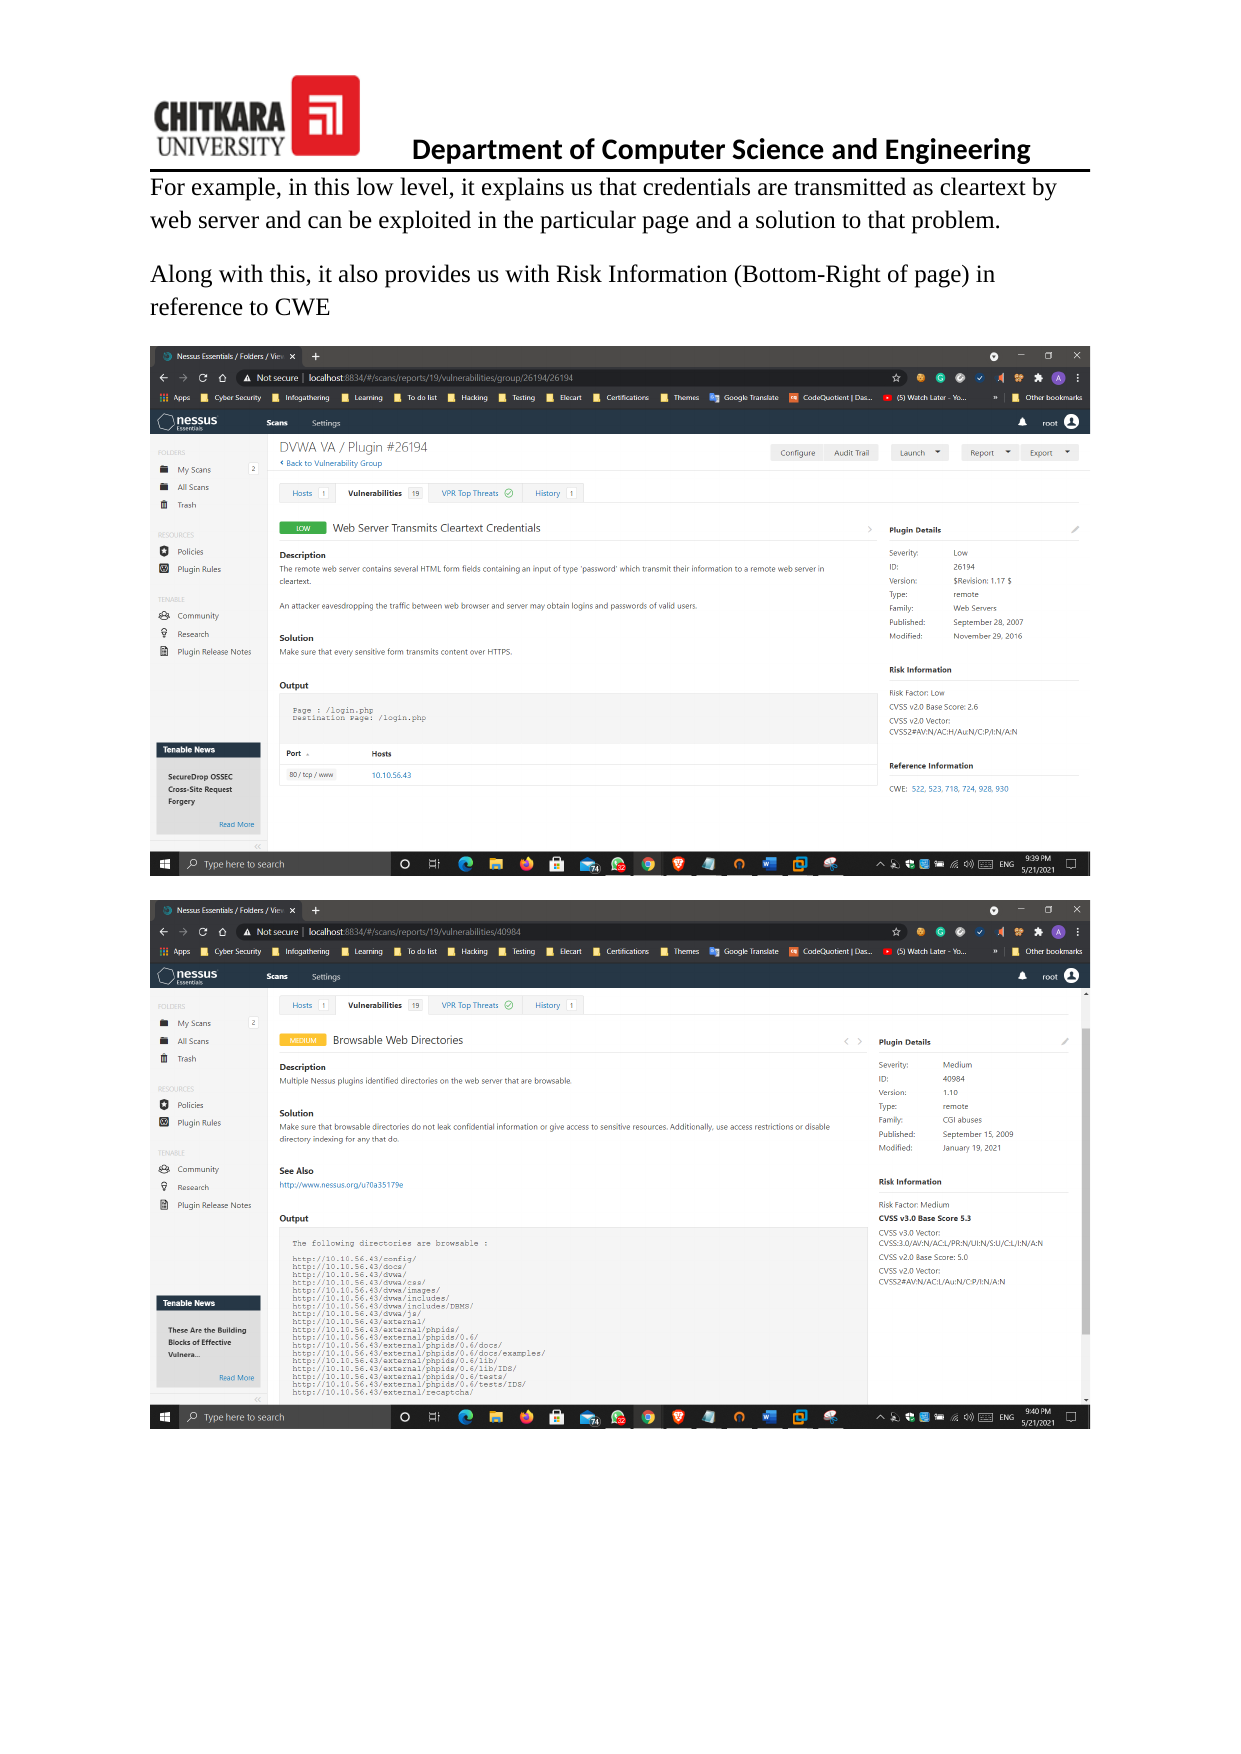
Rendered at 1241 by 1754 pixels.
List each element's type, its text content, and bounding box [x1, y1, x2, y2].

picture [150, 900, 1091, 1429]
text For example, in this low level, it explains us that credentials are transmitted as cleartext by web server and can be exploited in the particular page and a solution to that problem. [150, 172, 1090, 234]
picture [150, 346, 1091, 876]
text Along with this, it also provides us with Risk Information (Bottom-Right of page) in reference to CWE [150, 259, 1090, 321]
